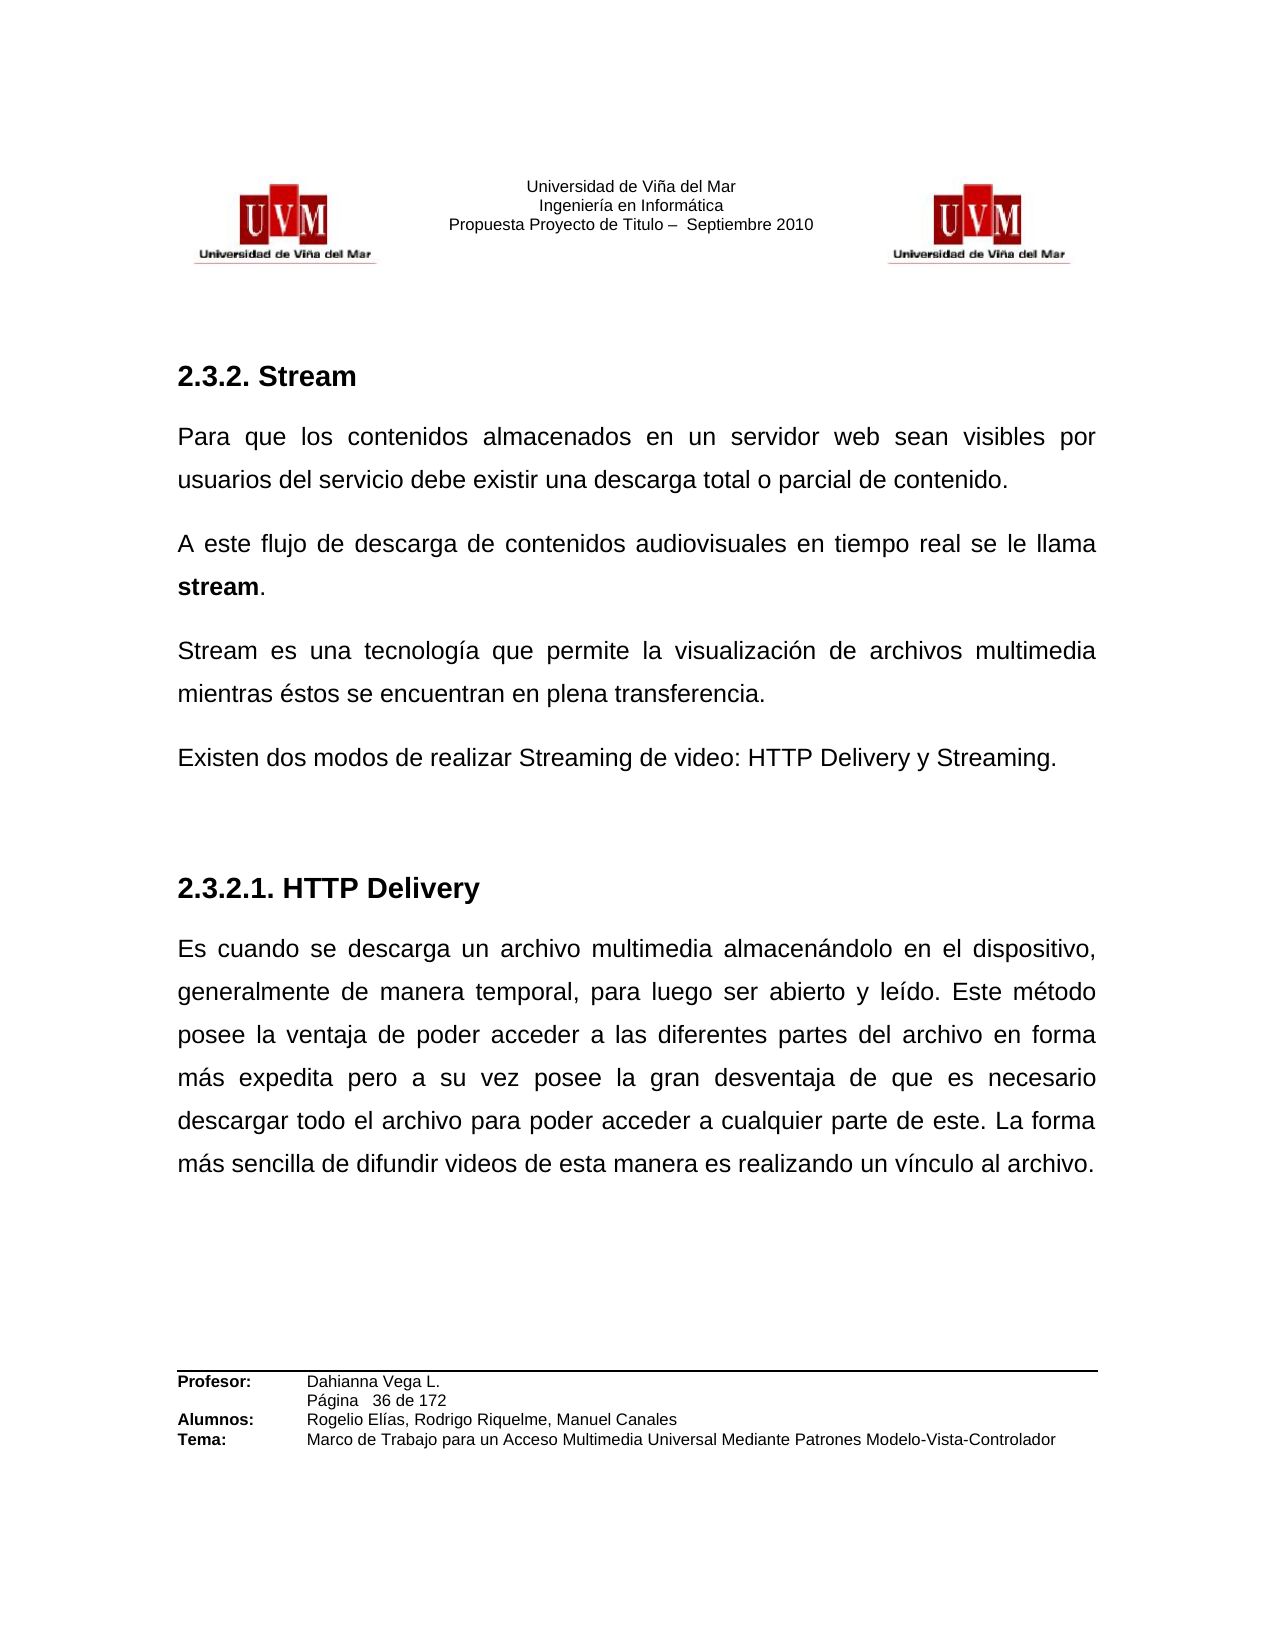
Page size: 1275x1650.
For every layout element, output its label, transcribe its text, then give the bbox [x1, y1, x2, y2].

text Existen dos modos de realizar Streaming de video: HTTP Delivery y Streaming. [177, 743, 1098, 772]
text Stream es una tecnología que permite la visualización de archivos multimedia mientras éstos se encuentran en plena transferencia. [177, 636, 1098, 708]
subtitle 2.3.2. Stream [177, 359, 1098, 392]
picture [871, 176, 1084, 267]
text Para que los contenidos almacenados en un servidor web sean visibles por usuarios del servicio debe existir una descarga total o parcial de contenido. [177, 422, 1098, 493]
subtitle 2.3.2.1. HTTP Delivery [177, 871, 1098, 904]
text A este flujo de descarga de contenidos audiovisuales en tiempo real se le llama stream. [177, 529, 1098, 601]
text Es cuando se descarga un archivo multimedia almacenándolo en el dispositivo, generalmente de manera temporal, para luego ser abierto y leído. Este método posee la ventaja de poder acceder a las diferentes partes del archivo en forma más expedita pero a su vez posee la gran desventaja de que es necesario descargar todo el archivo para poder acceder a cualquier parte de este. La forma más sencilla de difundir videos de esta manera es realizando un vínculo al archivo. [177, 934, 1098, 1178]
picture [177, 176, 390, 267]
